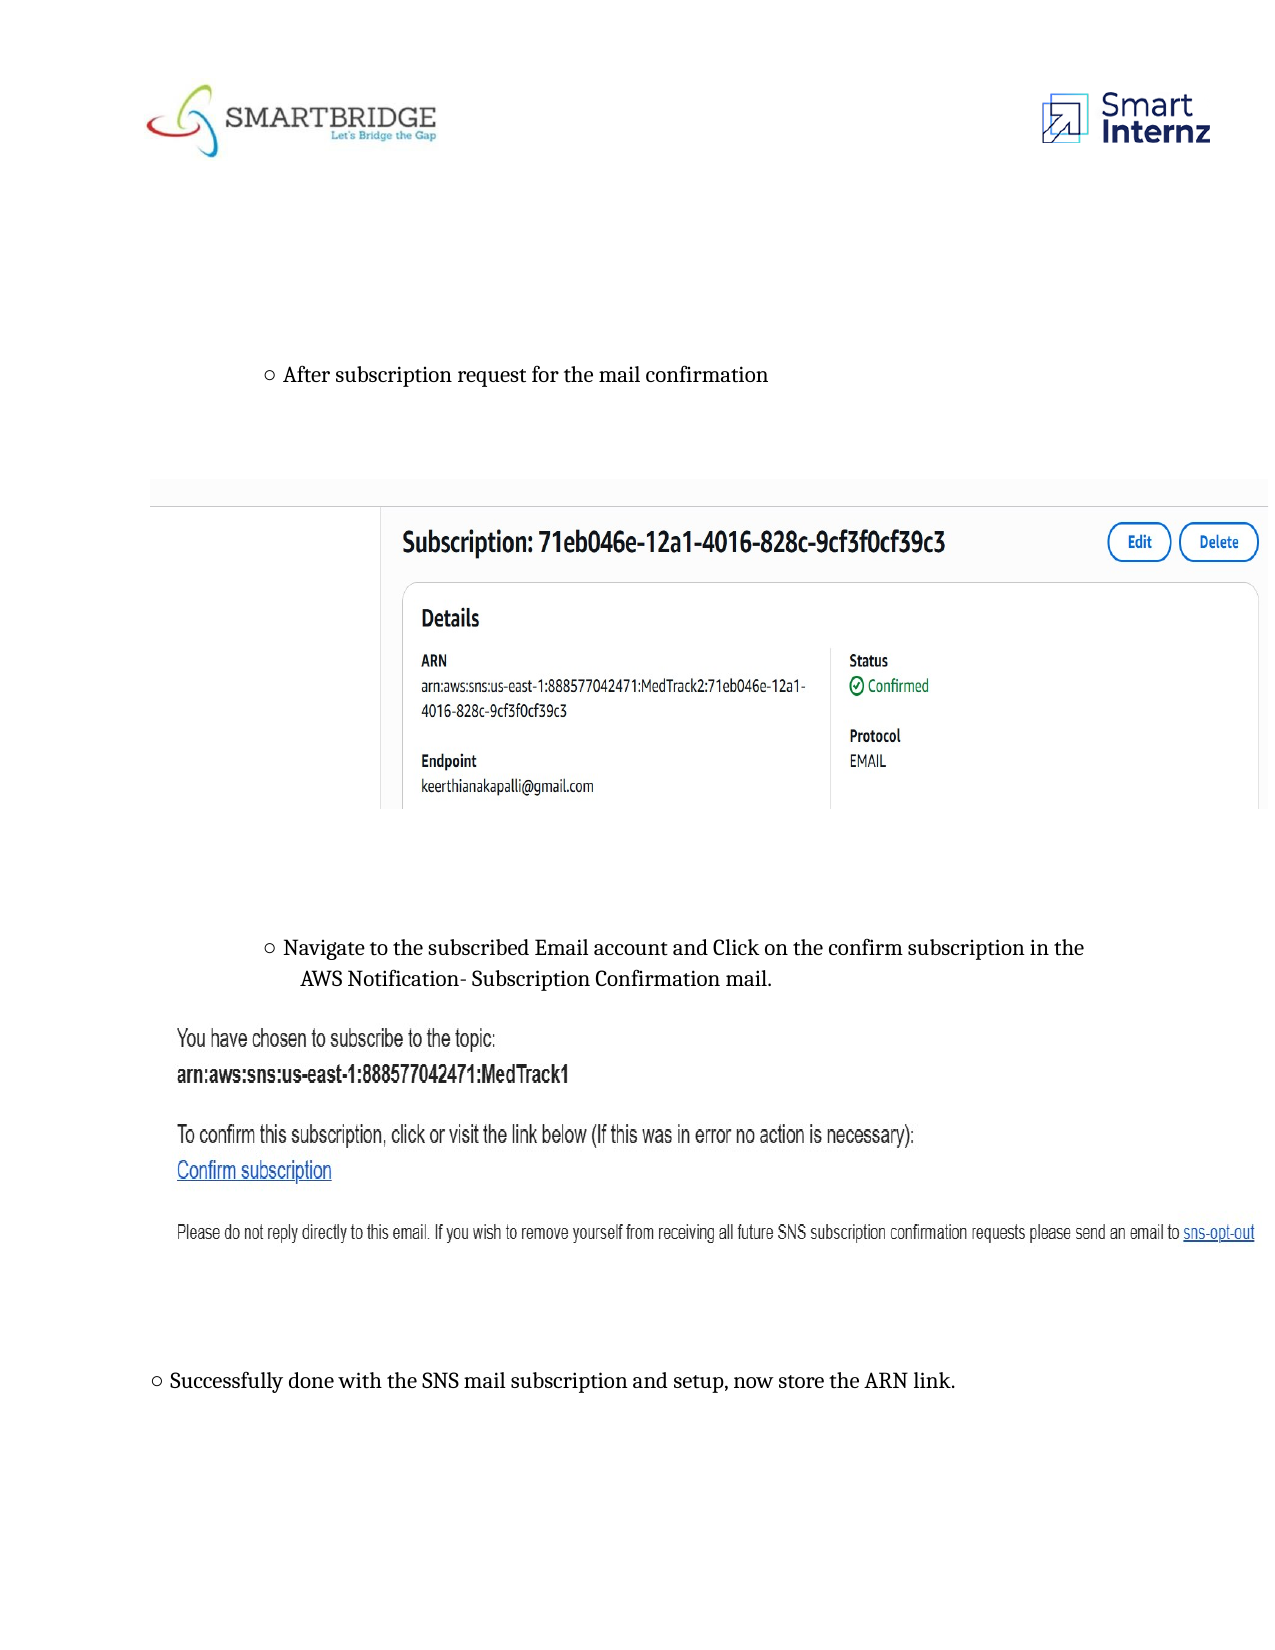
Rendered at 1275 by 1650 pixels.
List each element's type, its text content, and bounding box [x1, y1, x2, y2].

picture [158, 1014, 1275, 1247]
text ○ Navigate to the subscribed Email account and Click on the confirm subscription in the AWS Notification- Subscription Confirmation mail. [263, 934, 1128, 993]
text ○ After subscription request for the mail confirmation [263, 361, 1128, 388]
text ○ Successfully done with the SNS mail subscription and setup, now store the ARN link. [150, 1367, 1113, 1394]
picture [143, 78, 439, 161]
picture [1037, 92, 1214, 143]
picture [150, 479, 1269, 809]
